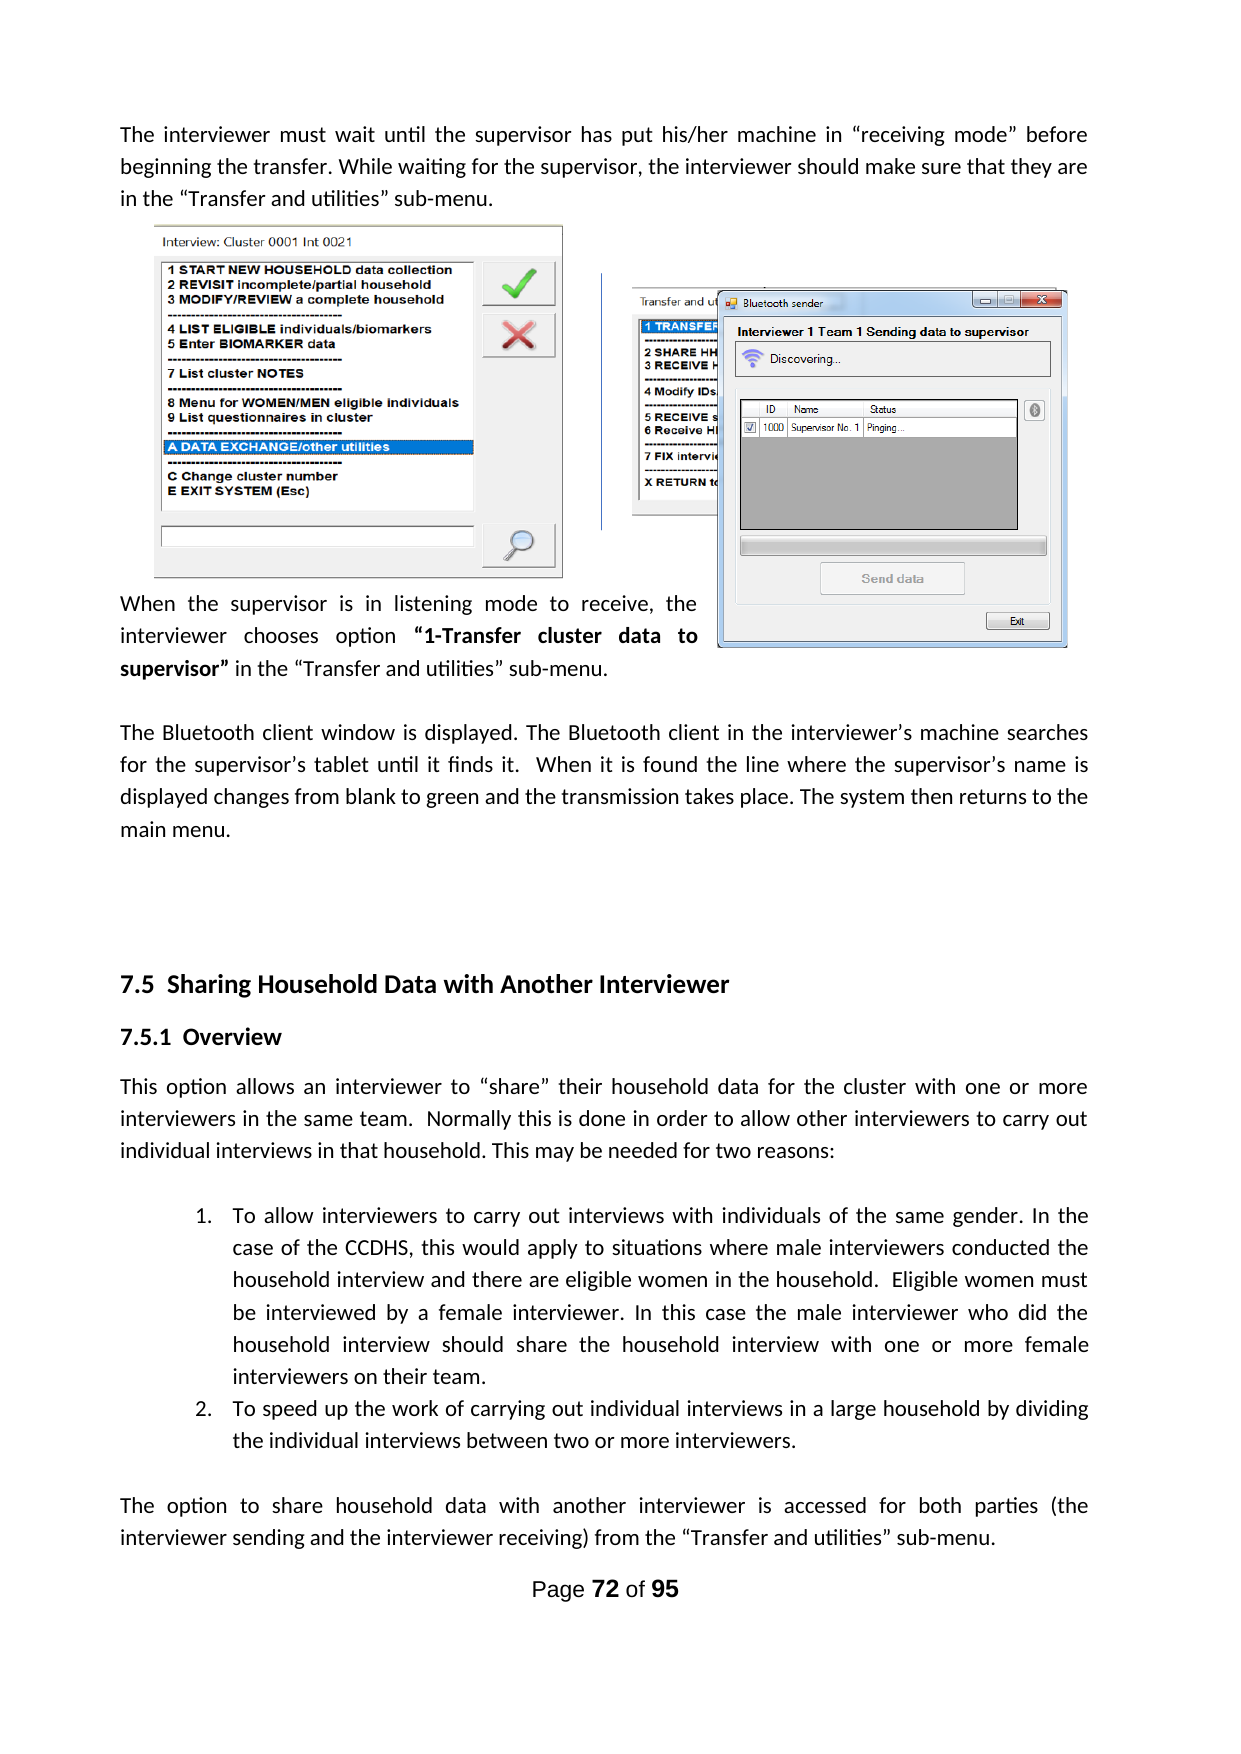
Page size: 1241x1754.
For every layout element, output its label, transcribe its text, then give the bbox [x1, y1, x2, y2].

subtitle 7.5.1 Overview [120, 1021, 1090, 1051]
subtitle 7.5 Sharing Household Data with Another Interviewer [120, 967, 1090, 1000]
list To allow interviewers to carry out interviews with individuals of the same gender. In the case of the CCDHS, this would apply to situations where male interviewers conducted the household interview and there are eligible women in the household. Eligible women must be interviewed by a female interviewer. In this case the male interviewer who did the household interview should share the household interview with one or more female interviewers on their team. [195, 1201, 1090, 1390]
text The option to share household data with another interviewer is accessed for both parties (the interviewer sending and the interviewer receiving) from the “Transfer and utilities” sub-menu. [120, 1491, 1090, 1551]
text The interviewer must wait until the supervisor has put his/her machine in “receiving mode” before beginning the transfer. While waiting for the supervisor, the interviewer should make sure that they are in the “Transfer and utilities” sub-menu. [120, 120, 1090, 212]
text This option allows an interviewer to “share” their household data for the cluster with one or more interviewers in the same team. Normally this is done in order to allow other interviewers to carry out individual interviews in that household. This may be needed for two reasons: [120, 1072, 1090, 1165]
picture [150, 223, 1068, 648]
list To speed up the work of carrying out individual interviews in a large household by dividing the individual interviews between two or more interviewers. [195, 1394, 1090, 1454]
text The Bluetooth client window is displayed. The Bluetooth client in the interviewer’s machine searches for the supervisor’s tablet until it finds it. When it is found the line where the supervisor’s name is displayed changes from blank to green and the transmission takes place. The system then returns to the main menu. [120, 718, 1090, 843]
